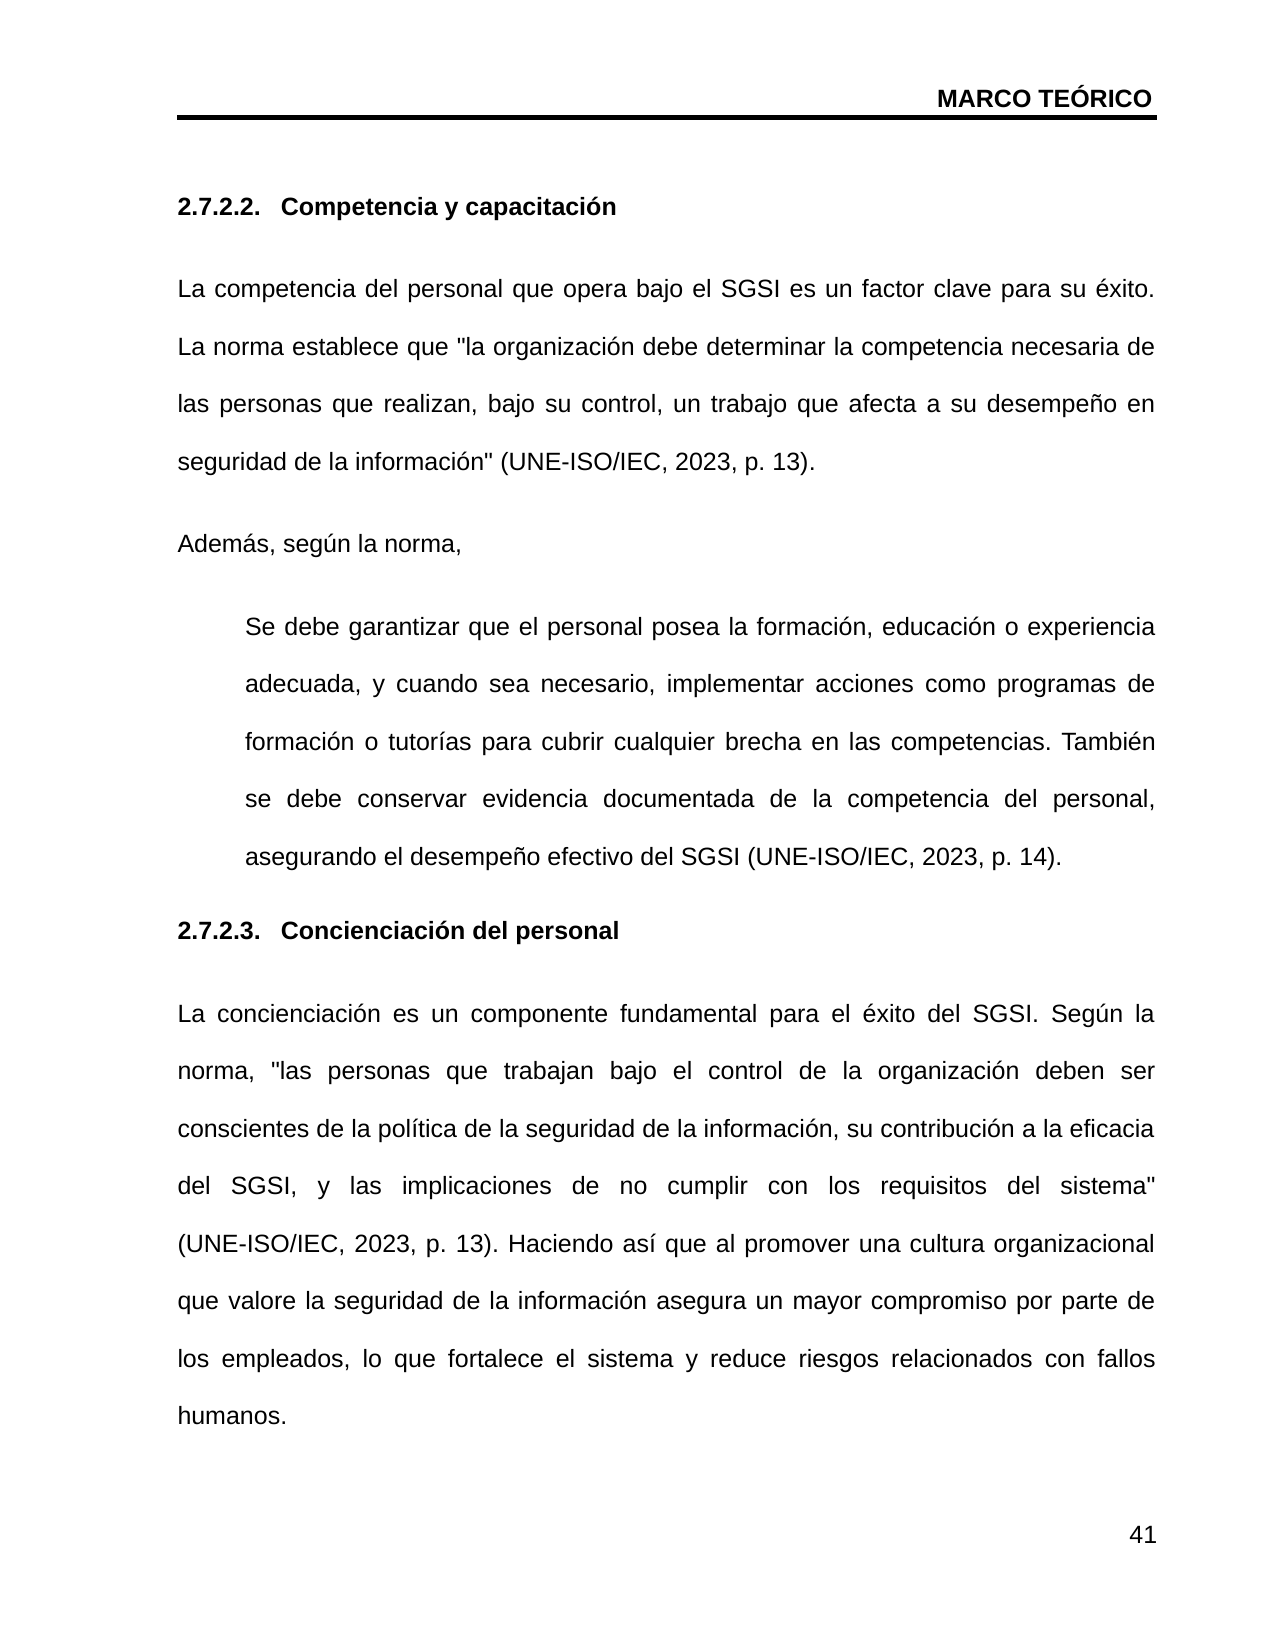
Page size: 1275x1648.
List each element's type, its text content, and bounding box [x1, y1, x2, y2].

text Además, según la norma, [177, 529, 1157, 558]
subtitle Competencia y capacitación [177, 192, 1157, 221]
text La concienciación es un componente fundamental para el éxito del SGSI. Según la norma, "las personas que trabajan bajo el control de la organización deben ser conscientes de la política de la seguridad de la información, su contribución a la eficacia del SGSI, y las implicaciones de no cumplir con los requisitos del sistema" (UNE-ISO/IEC, 2023, p. 13). Haciendo así que al promover una cultura organizacional que valore la seguridad de la información asegura un mayor compromiso por parte de los empleados, lo que fortalece el sistema y reduce riesgos relacionados con fallos humanos. [177, 999, 1157, 1430]
subtitle Concienciación del personal [177, 916, 1157, 945]
text Se debe garantizar que el personal posea la formación, educación o experiencia adecuada, y cuando sea necesario, implementar acciones como programas de formación o tutorías para cubrir cualquier brecha en las competencias. También se debe conservar evidencia documentada de la competencia del personal, asegurando el desempeño efectivo del SGSI (UNE-ISO/IEC, 2023, p. 14). [245, 612, 1157, 871]
text La competencia del personal que opera bajo el SGSI es un factor clave para su éxito. La norma establece que "la organización debe determinar la competencia necesaria de las personas que realizan, bajo su control, un trabajo que afecta a su desempeño en seguridad de la información" (UNE-ISO/IEC, 2023, p. 13). [177, 274, 1157, 476]
